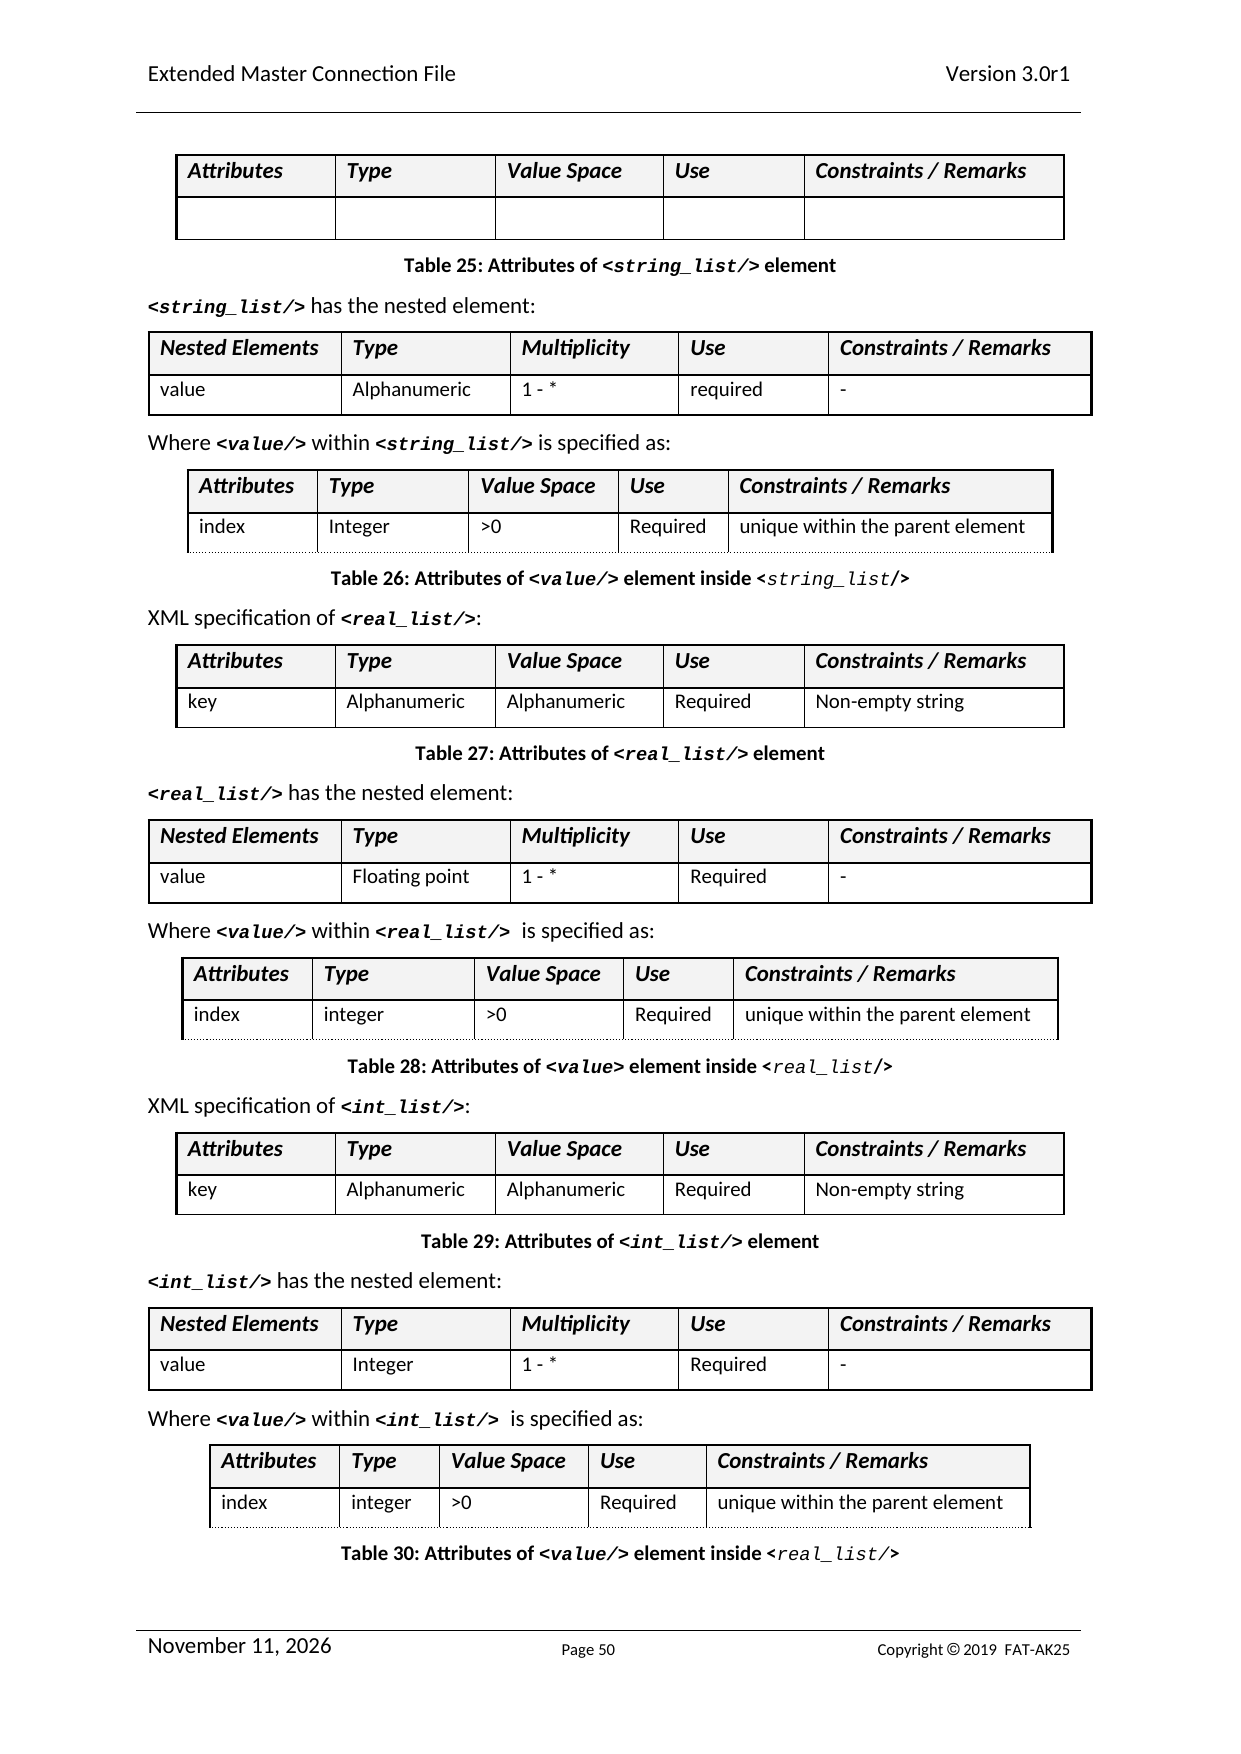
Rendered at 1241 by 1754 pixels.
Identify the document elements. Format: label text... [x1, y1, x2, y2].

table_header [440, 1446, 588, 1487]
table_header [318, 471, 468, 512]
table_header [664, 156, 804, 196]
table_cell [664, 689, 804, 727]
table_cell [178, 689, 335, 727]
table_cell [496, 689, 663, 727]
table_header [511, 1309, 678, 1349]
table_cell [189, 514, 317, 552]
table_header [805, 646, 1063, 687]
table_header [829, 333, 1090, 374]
text Where <value/> within <int_list/> is specified as: [148, 1404, 1092, 1432]
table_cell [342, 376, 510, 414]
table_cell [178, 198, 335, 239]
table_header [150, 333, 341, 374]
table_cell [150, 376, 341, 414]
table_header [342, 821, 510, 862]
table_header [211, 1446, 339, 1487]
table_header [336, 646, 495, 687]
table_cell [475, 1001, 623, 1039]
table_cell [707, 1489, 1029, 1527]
text Table : Attributes of <value/> element inside <real_list/> [148, 1541, 1092, 1566]
text <int_list/> has the nested element: [148, 1266, 1092, 1294]
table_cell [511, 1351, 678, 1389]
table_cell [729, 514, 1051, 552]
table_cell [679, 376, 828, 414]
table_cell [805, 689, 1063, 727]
text Table : Attributes of <string_list/> element [148, 252, 1092, 278]
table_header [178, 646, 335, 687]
text <string_list/> has the nested element: [148, 291, 1092, 319]
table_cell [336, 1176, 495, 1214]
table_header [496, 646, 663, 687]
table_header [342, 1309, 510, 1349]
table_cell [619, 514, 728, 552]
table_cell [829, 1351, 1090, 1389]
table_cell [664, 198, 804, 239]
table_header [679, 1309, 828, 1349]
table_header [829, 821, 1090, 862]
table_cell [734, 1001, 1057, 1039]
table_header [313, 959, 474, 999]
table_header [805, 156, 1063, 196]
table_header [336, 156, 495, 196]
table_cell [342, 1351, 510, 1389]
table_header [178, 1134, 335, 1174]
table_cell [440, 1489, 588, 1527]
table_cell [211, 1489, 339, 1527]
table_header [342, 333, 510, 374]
text Table : Attributes of <value/> element inside <string_list/> [148, 565, 1092, 591]
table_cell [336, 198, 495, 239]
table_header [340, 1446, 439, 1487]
text Table : Attributes of <real_list/> element [148, 740, 1092, 766]
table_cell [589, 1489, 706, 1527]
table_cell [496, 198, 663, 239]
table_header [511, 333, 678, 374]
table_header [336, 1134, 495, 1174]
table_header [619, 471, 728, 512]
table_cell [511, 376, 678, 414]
text XML specification of <real_list/>: [148, 603, 1092, 631]
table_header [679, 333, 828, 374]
text Table : Attributes of <value> element inside <real_list/> [148, 1053, 1092, 1079]
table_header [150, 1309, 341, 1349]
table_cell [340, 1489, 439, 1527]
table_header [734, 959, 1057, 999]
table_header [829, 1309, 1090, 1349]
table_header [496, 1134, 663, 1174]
text Where <value/> within <real_list/> is specified as: [148, 916, 1092, 944]
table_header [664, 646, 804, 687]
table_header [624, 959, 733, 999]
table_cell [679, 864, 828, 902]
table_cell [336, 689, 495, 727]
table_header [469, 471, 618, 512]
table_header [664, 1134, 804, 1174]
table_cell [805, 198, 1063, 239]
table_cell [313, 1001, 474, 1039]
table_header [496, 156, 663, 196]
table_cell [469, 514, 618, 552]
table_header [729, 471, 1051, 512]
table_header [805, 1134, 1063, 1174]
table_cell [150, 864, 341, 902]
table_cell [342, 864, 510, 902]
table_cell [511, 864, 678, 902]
text <real_list/> has the nested element: [148, 778, 1092, 806]
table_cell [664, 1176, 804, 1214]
text Where <value/> within <string_list/> is specified as: [148, 428, 1092, 456]
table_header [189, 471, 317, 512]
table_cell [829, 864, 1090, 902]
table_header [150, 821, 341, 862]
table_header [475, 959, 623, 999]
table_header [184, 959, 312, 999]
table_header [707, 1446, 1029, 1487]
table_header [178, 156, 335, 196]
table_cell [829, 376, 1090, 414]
text Table : Attributes of <int_list/> element [148, 1228, 1092, 1254]
text XML specification of <int_list/>: [148, 1091, 1092, 1119]
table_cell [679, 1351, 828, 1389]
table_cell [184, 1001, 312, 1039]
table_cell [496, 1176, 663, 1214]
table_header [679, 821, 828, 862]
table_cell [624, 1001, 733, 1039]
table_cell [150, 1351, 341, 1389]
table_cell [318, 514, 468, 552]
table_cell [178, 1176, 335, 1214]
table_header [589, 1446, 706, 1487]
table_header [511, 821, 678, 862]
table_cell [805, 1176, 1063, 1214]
